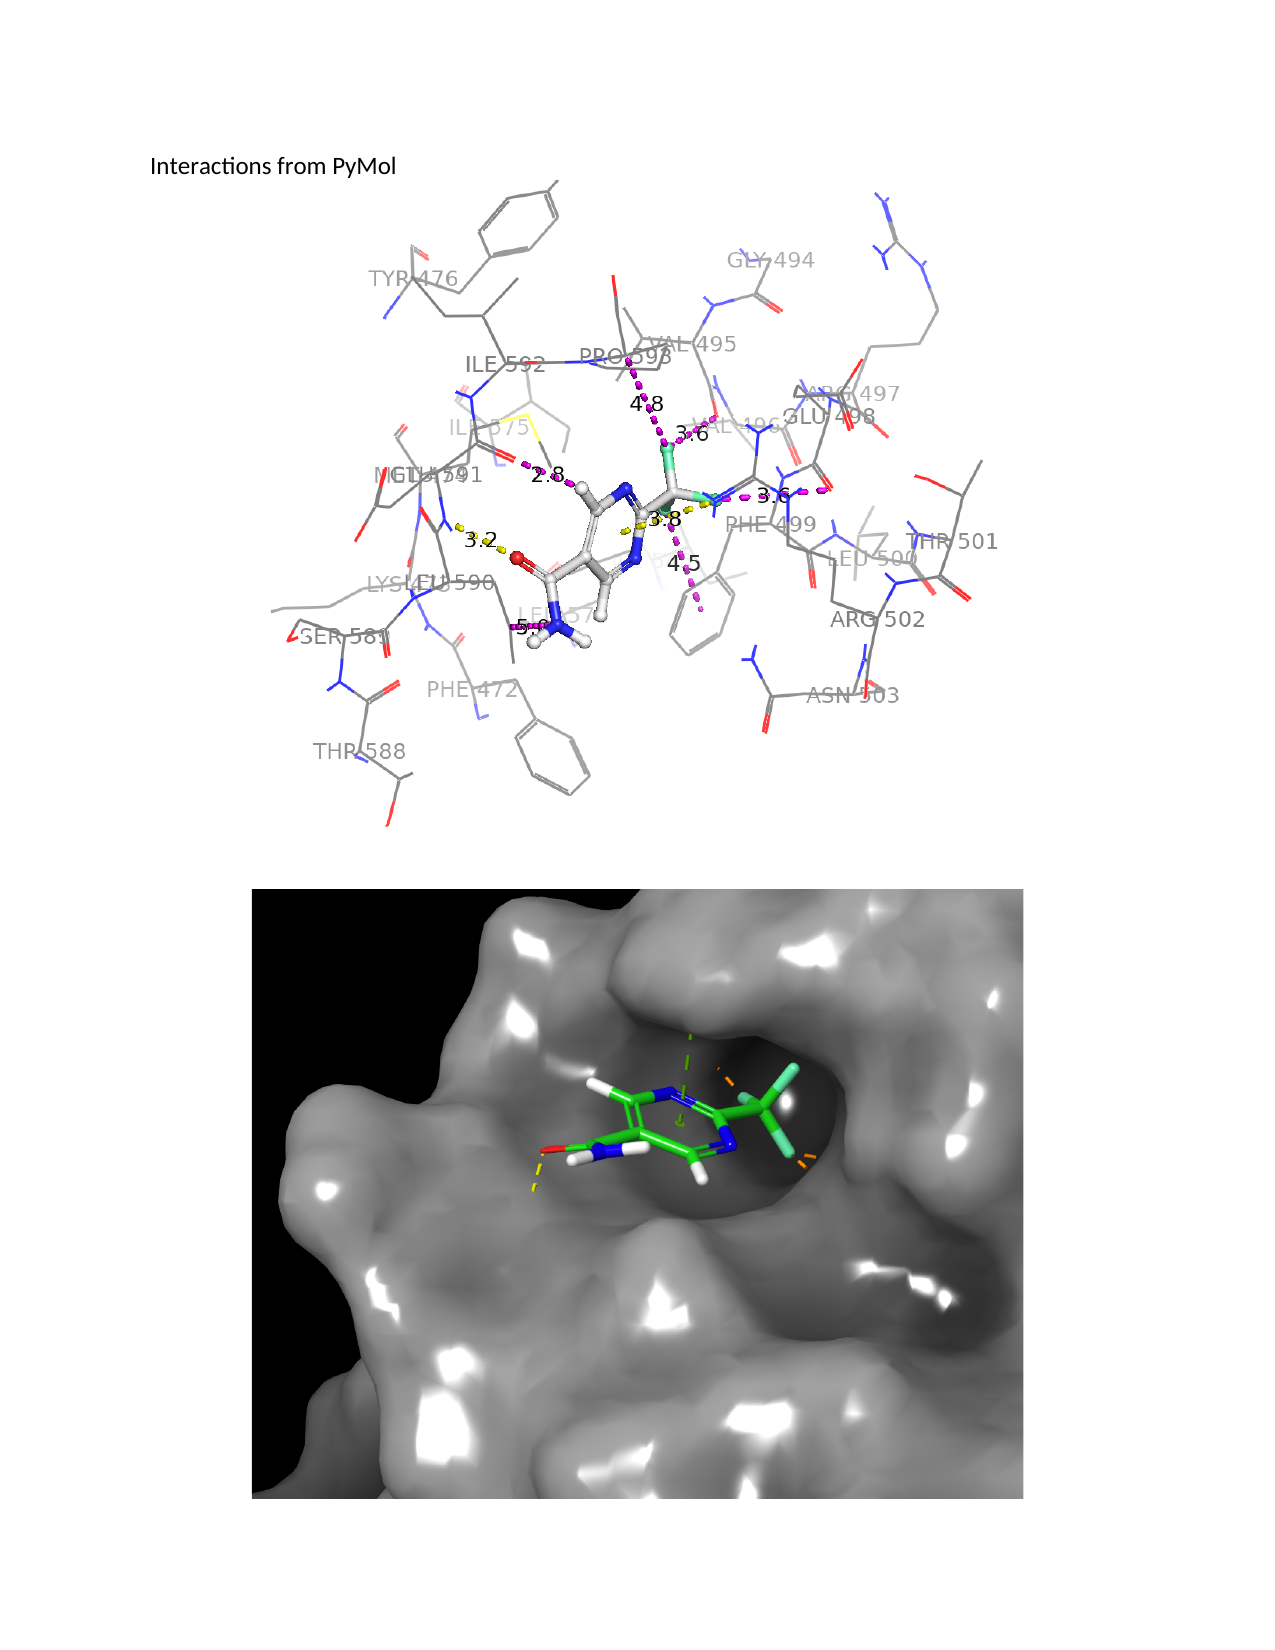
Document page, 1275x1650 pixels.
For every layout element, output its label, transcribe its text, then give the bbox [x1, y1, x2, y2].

picture [270, 180, 1005, 844]
picture [251, 889, 1024, 1499]
text Interactions from PyMol [150, 150, 1125, 181]
